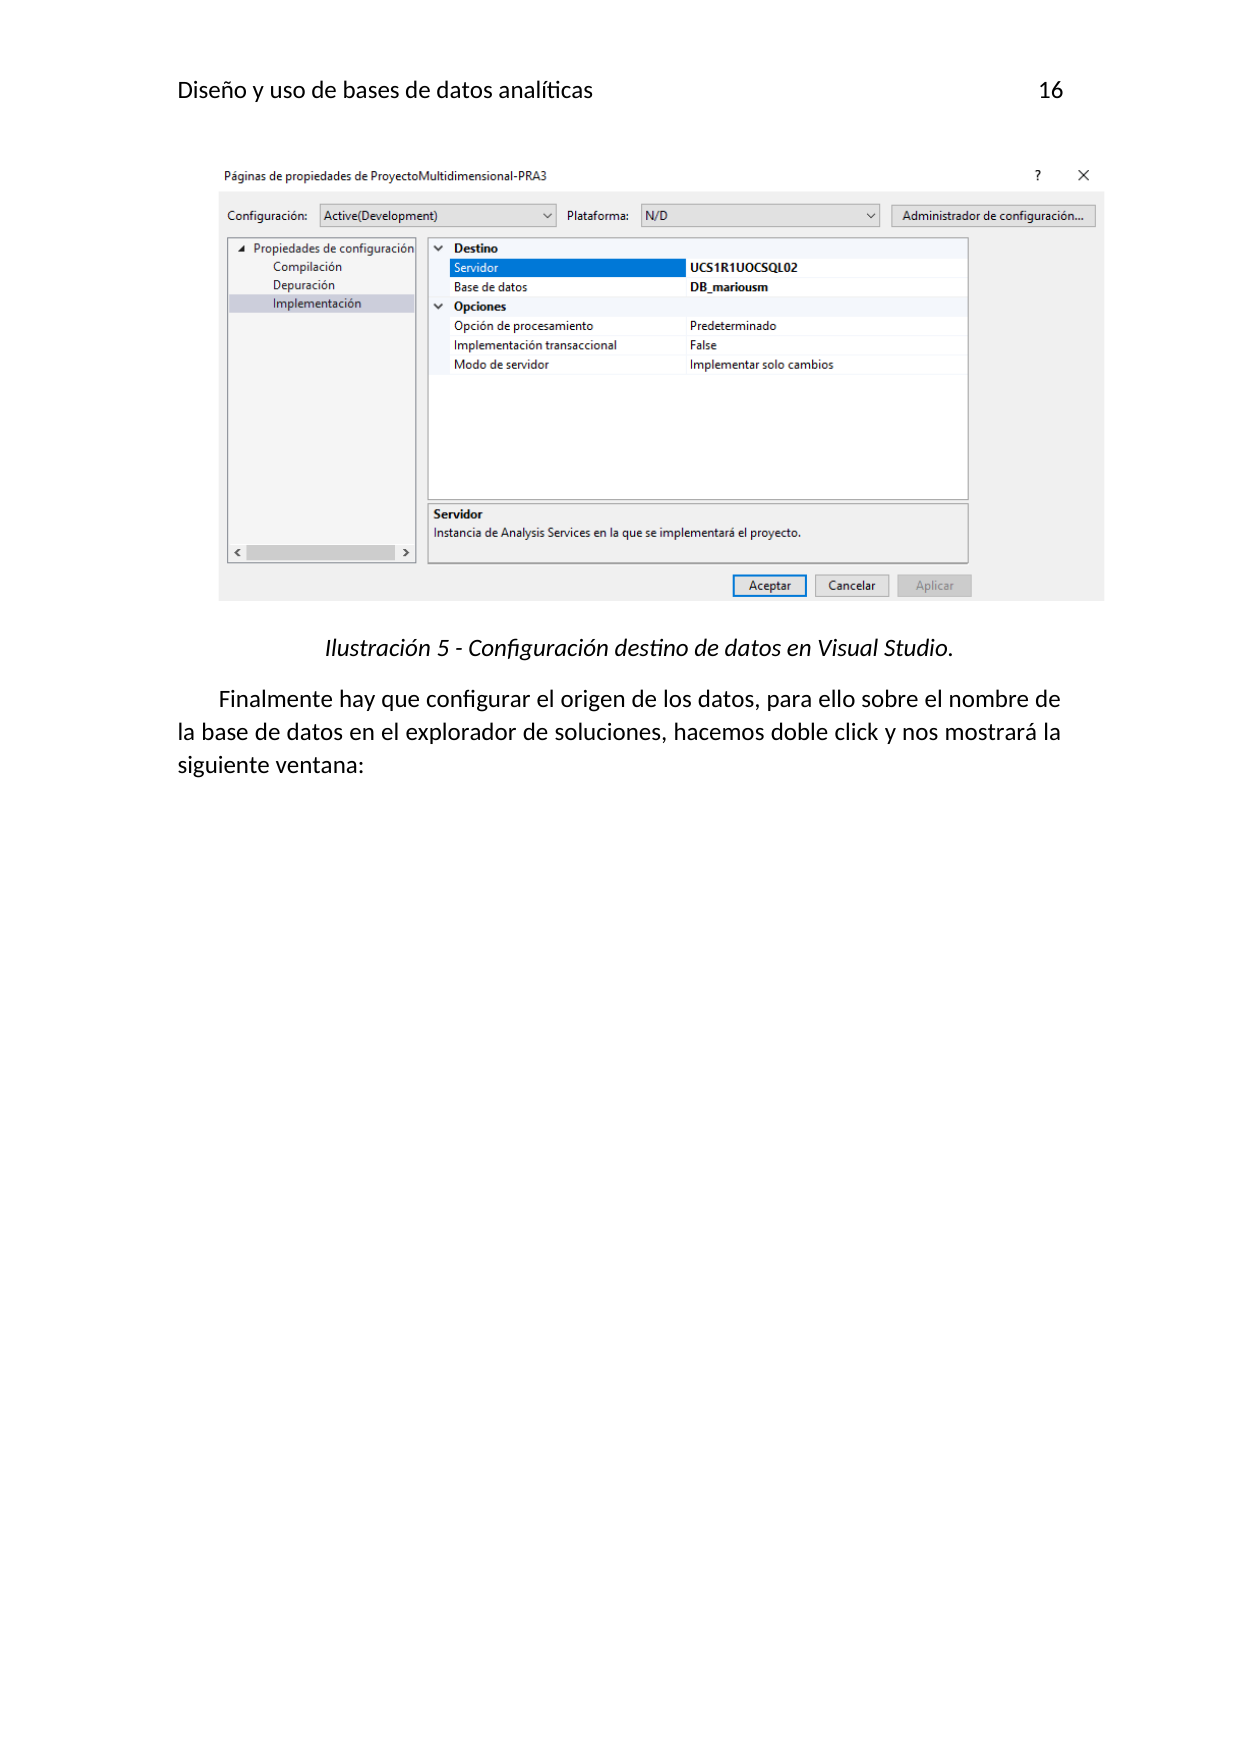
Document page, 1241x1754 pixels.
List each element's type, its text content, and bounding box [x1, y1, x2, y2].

text Finalmente hay que configurar el origen de los datos, para ello sobre el nombre de la base de datos en el explorador de soluciones, hacemos doble click y nos mostrará la siguiente ventana: [177, 683, 1063, 779]
picture [218, 165, 1105, 601]
